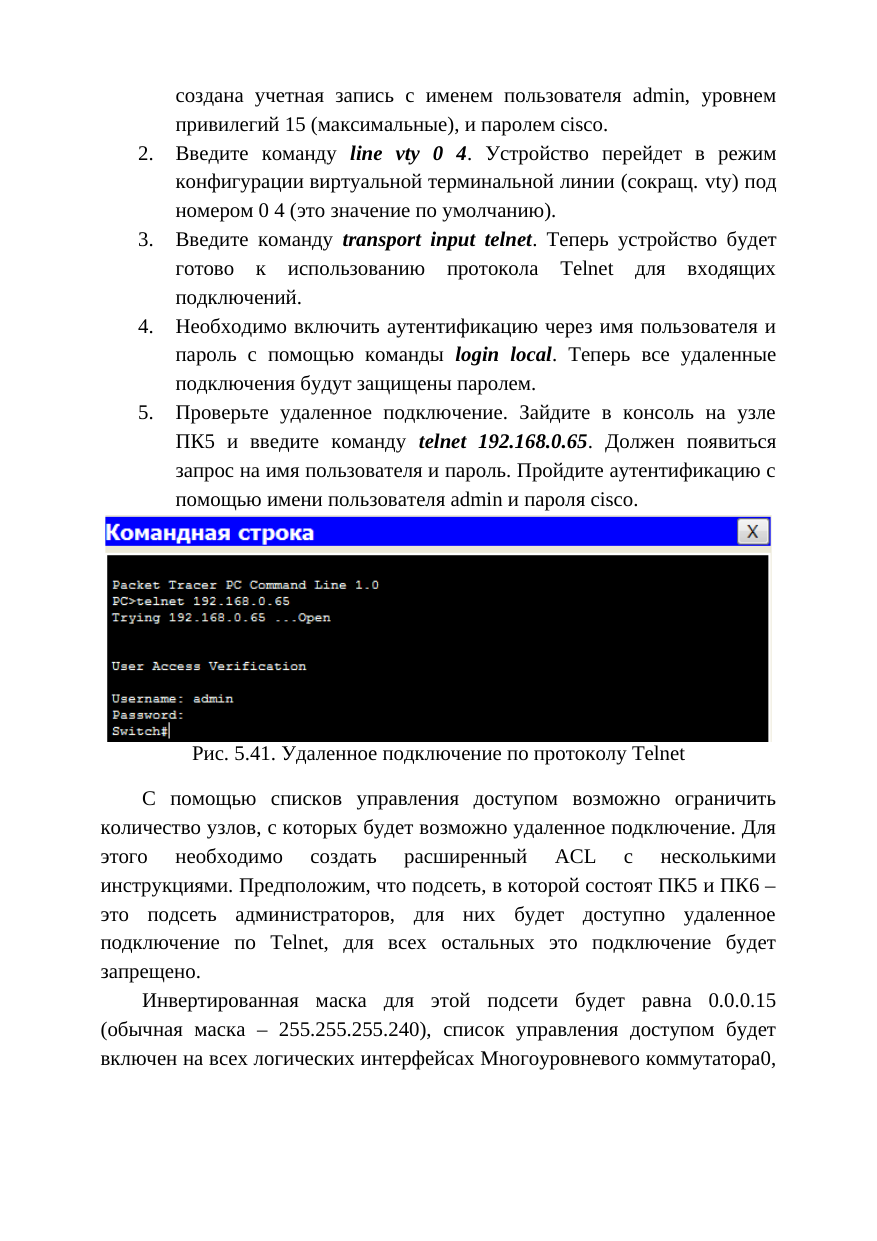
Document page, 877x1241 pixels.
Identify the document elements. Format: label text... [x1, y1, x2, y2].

text Проверьте удаленное подключение. Зайдите в консоль на узле ПК5 и введите команду telnet 192.168.0.65. Должен появиться запрос на имя пользователя и пароль. Пройдите аутентификацию с помощью имени пользователя admin и пароля cisco. [138, 400, 777, 511]
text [100, 988, 777, 1070]
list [138, 83, 777, 136]
picture [105, 515, 772, 742]
text Введите команду transport input telnet. Теперь устройство будет готово к использованию протокола Telnet для входящих подключений. [138, 227, 777, 309]
text Введите команду line vty 0 4. Устройство перейдет в режим конфигурации виртуальной терминальной линии (сокращ. vty) под номером 0 4 (это значение по умолчанию). [138, 140, 777, 222]
text С помощью списков управления доступом возможно ограничить количество узлов, с которых будет возможно удаленное подключение. Для этого необходимо создать расширенный ACL с несколькими инструкциями. Предположим, что подсеть, в которой состоят ПК5 и ПК6 – это подсеть администраторов, для них будет доступно удаленное подключение по Telnet, для всех остальных это подключение будет запрещено. [100, 786, 777, 983]
text Необходимо включить аутентификацию через имя пользователя и пароль с помощью команды login local. Теперь все удаленные подключения будут защищены паролем. [138, 313, 777, 395]
